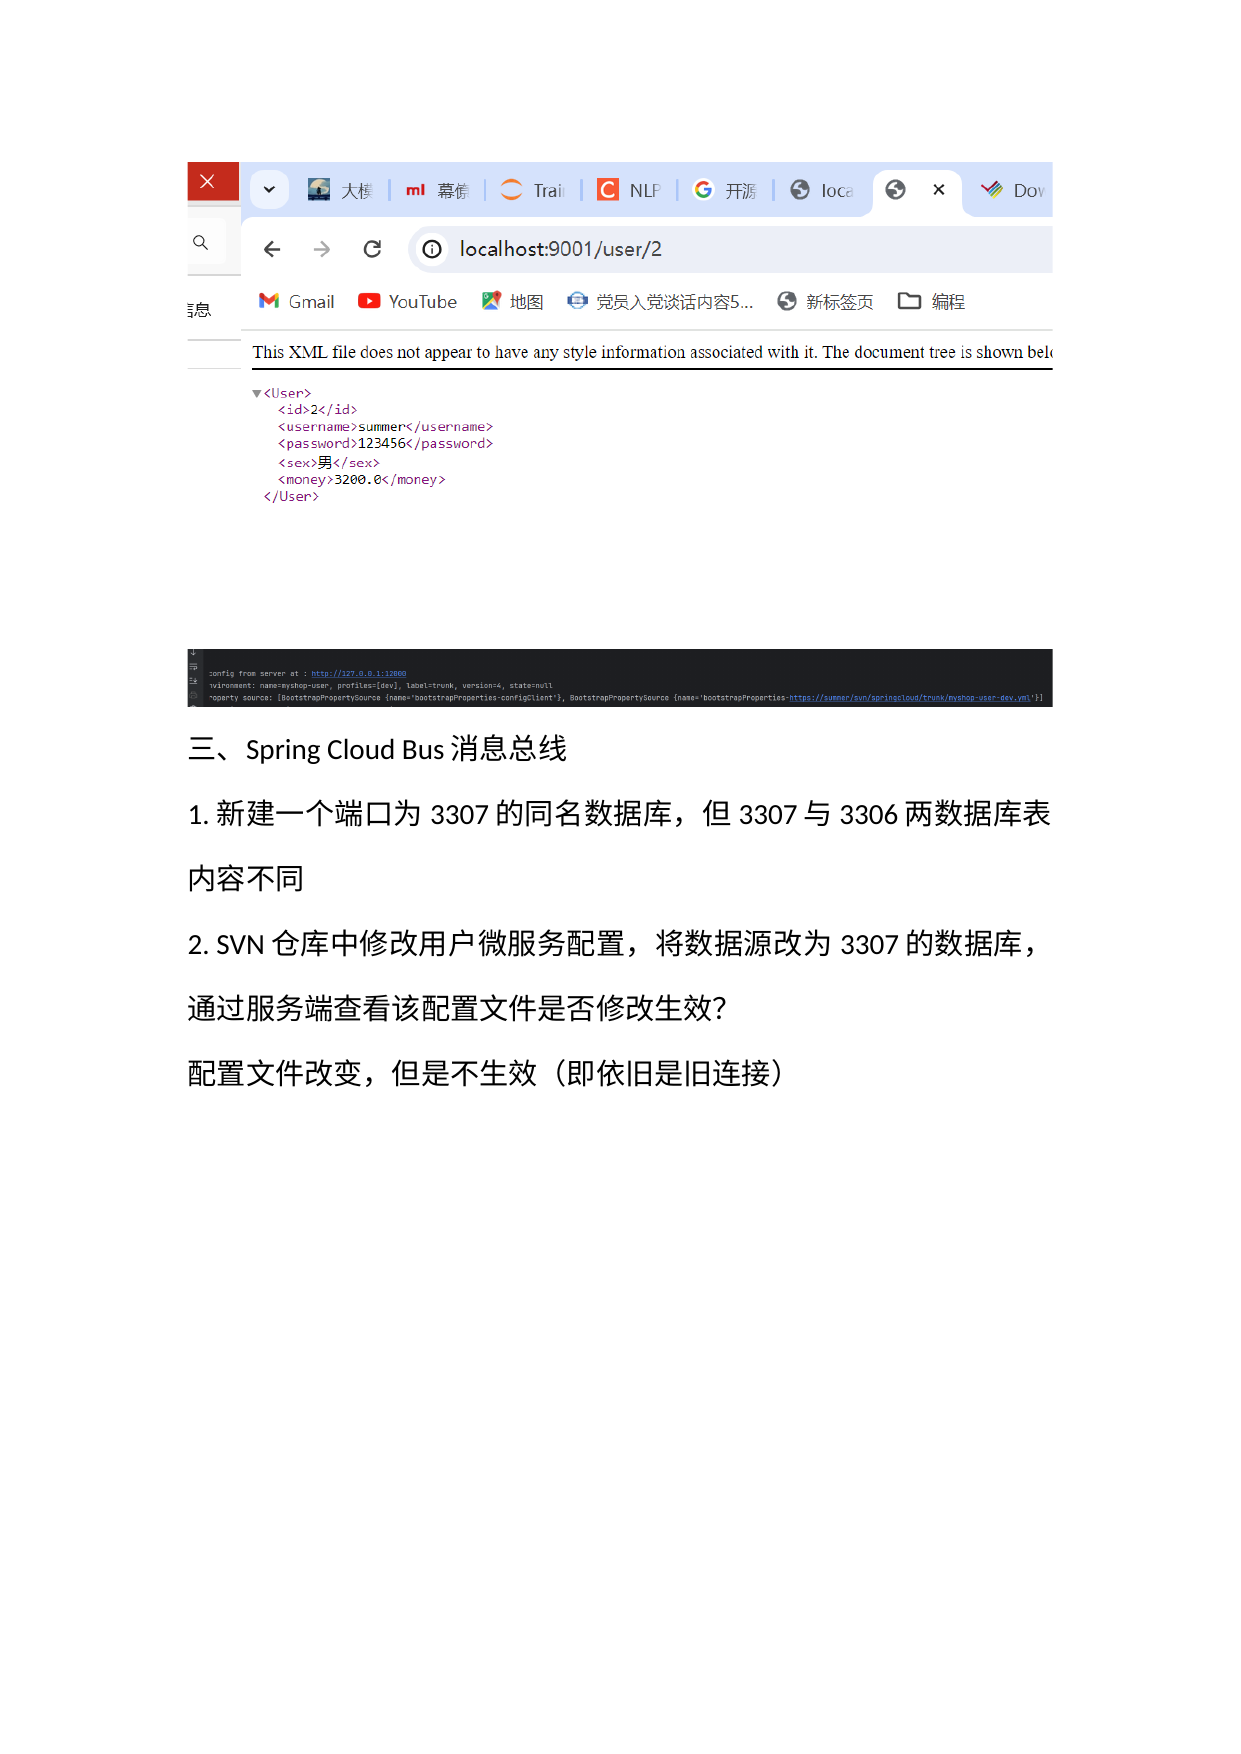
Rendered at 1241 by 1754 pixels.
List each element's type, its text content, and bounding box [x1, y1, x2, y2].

list SVN仓库中修改用户微服务配置，将数据源改为3307的数据库，通过服务端查看该配置文件是否修改生效？ [187, 909, 1053, 1039]
list Spring Cloud Bus消息总线 [187, 714, 1053, 779]
list 新建一个端口为3307的同名数据库，但3307与3306两数据库表内容不同 [187, 779, 1053, 909]
picture [187, 162, 1053, 648]
picture [187, 649, 1053, 707]
text 配置文件改变，但是不生效（即依旧是旧连接） [187, 1039, 1053, 1104]
